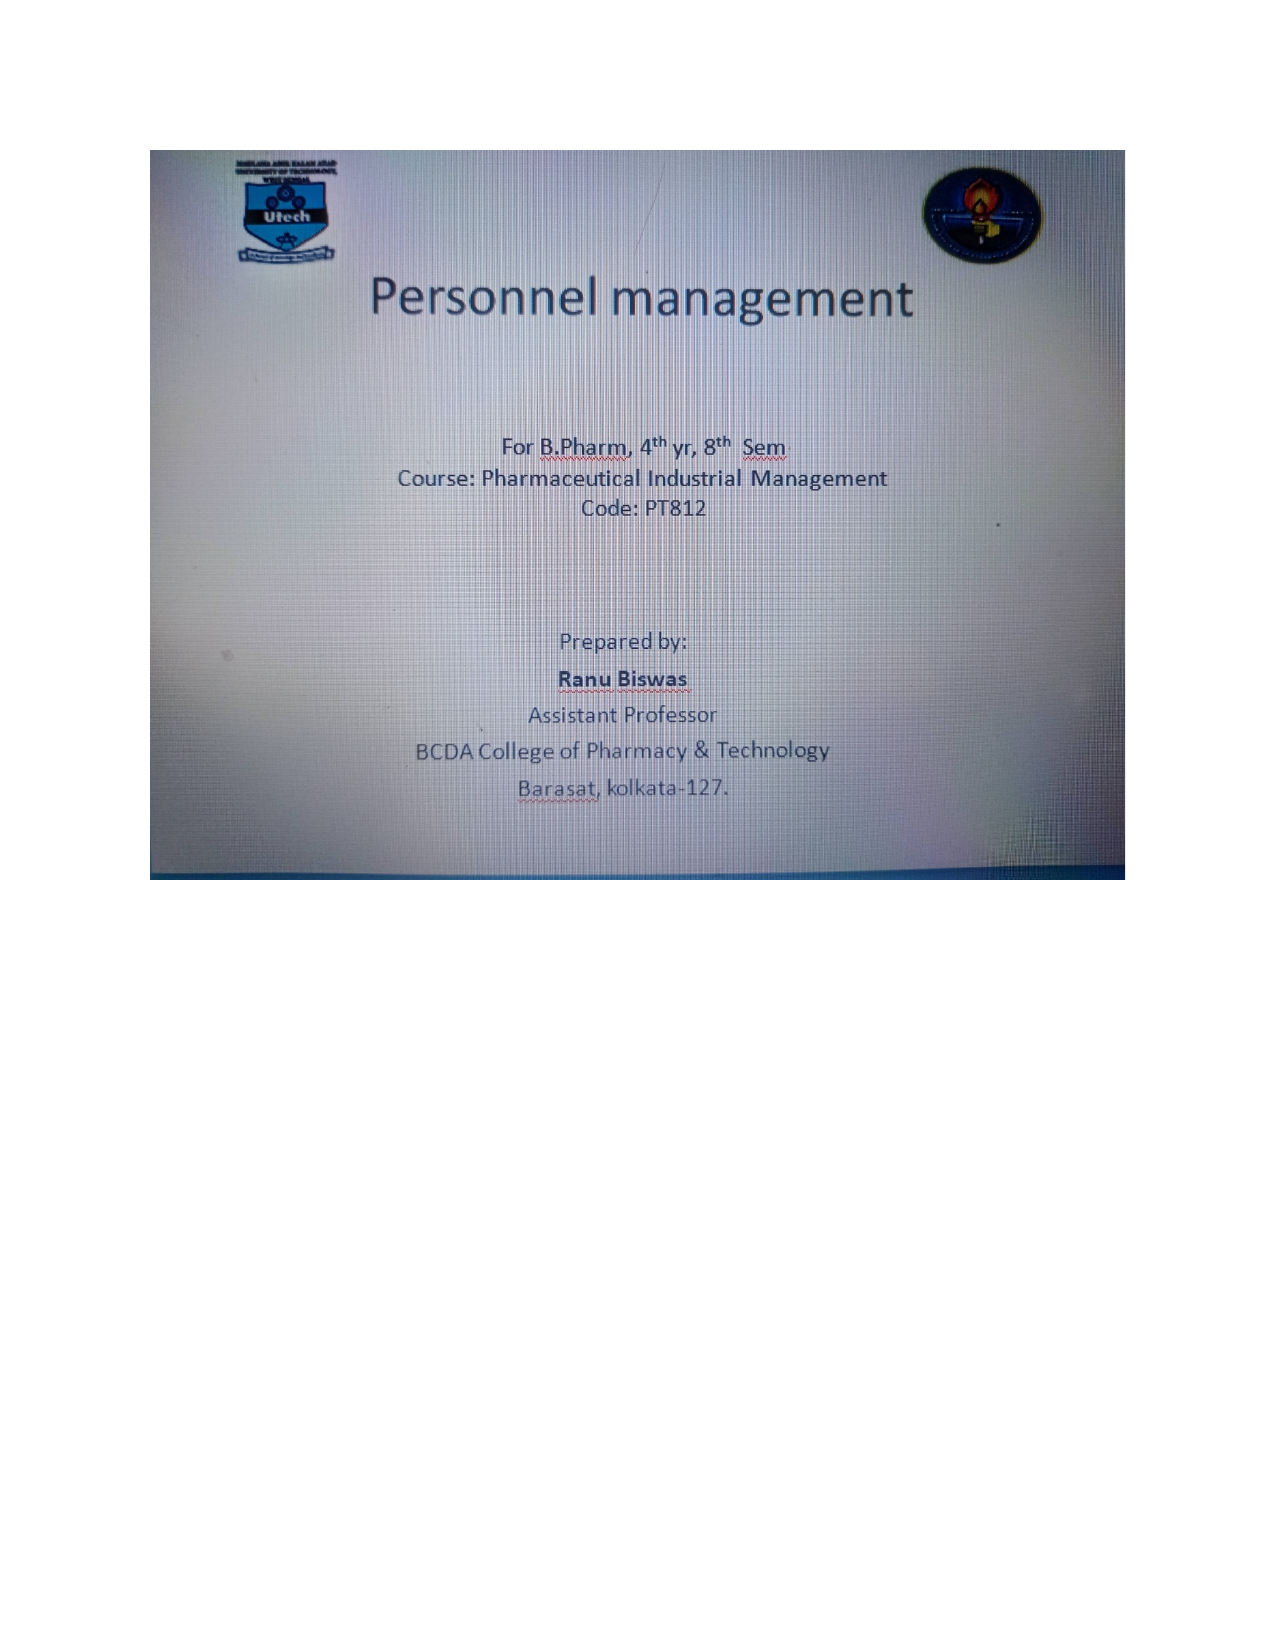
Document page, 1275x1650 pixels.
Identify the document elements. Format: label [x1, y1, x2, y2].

picture [150, 150, 1125, 880]
